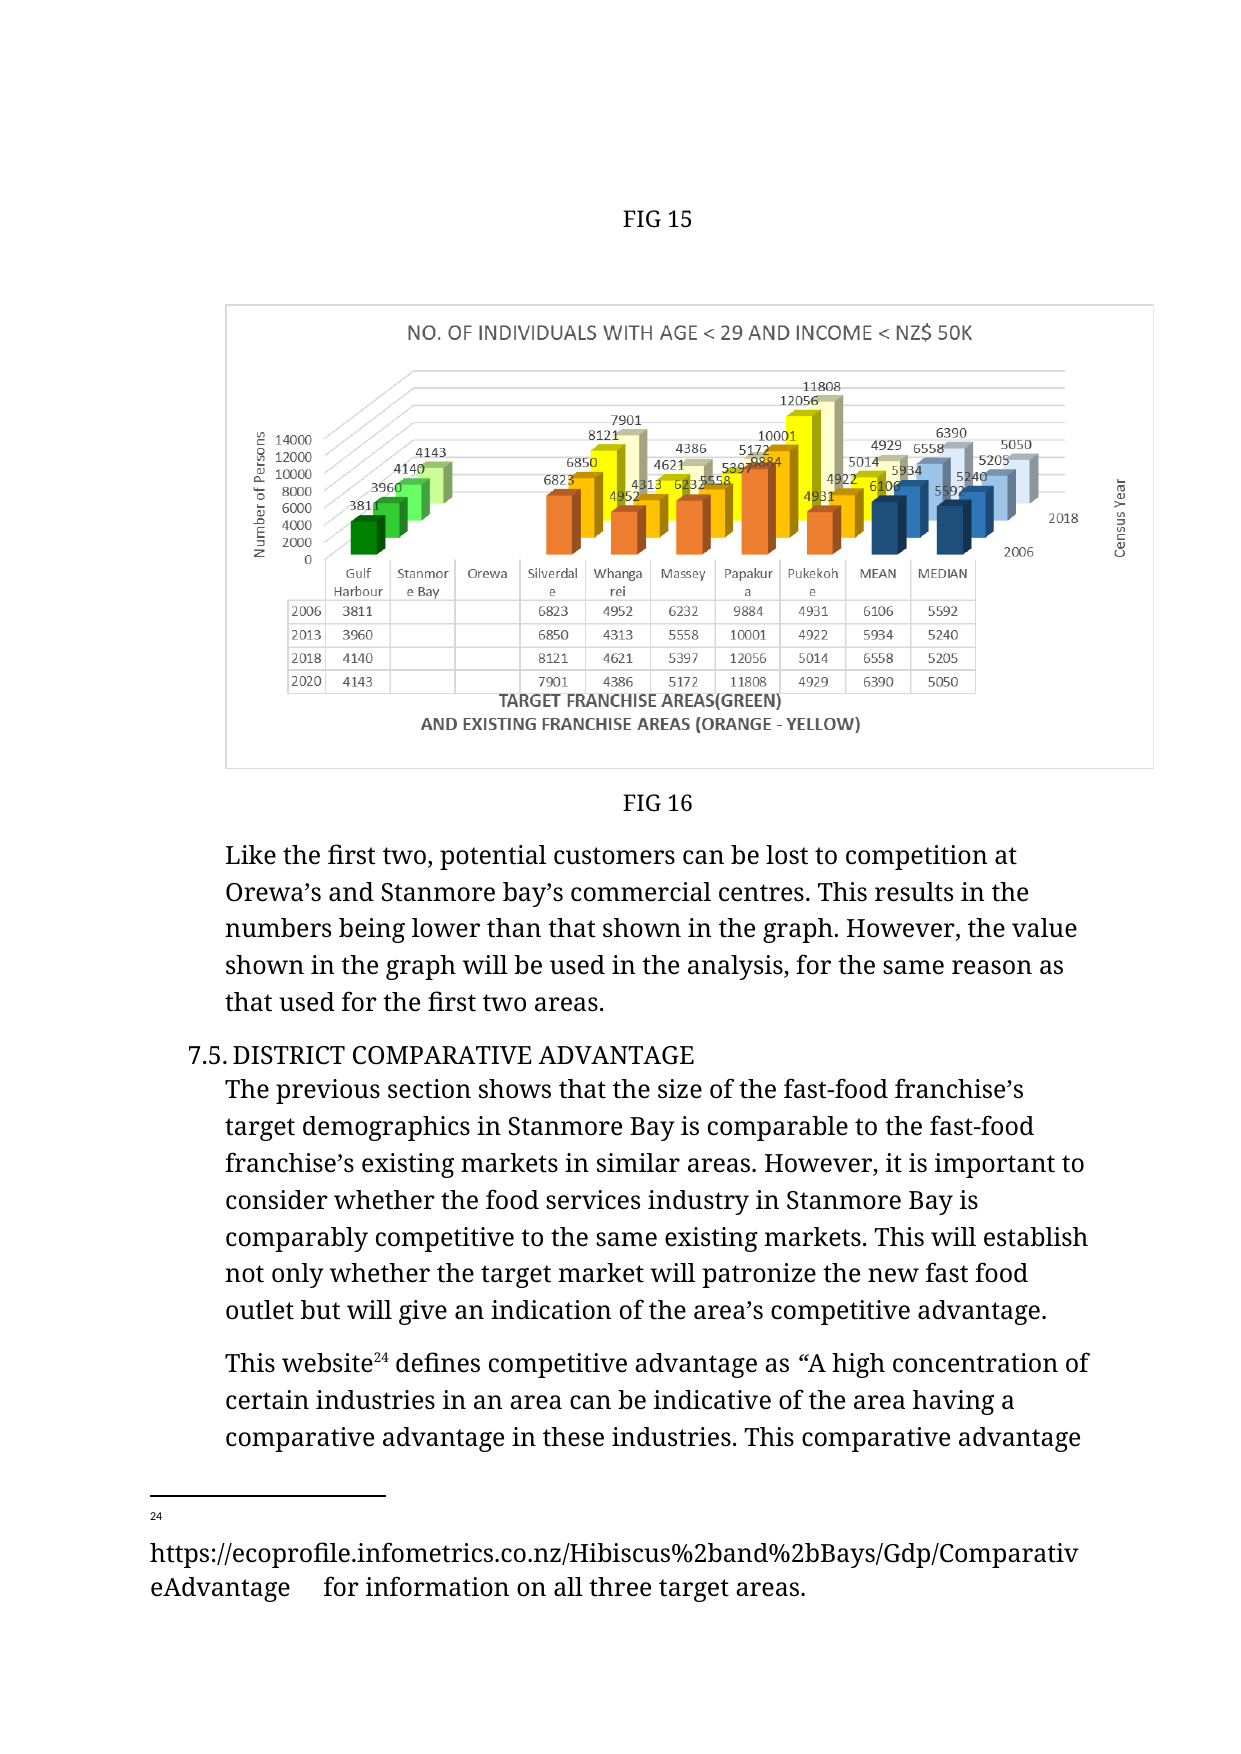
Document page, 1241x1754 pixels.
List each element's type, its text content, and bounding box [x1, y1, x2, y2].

subtitle DISTRICT COMPARATIVE ADVANTAGE [187, 1038, 1090, 1072]
picture [225, 304, 1154, 769]
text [225, 1346, 1090, 1454]
text FIG 16 [225, 787, 1090, 818]
text Like the first two, potential customers can be lost to competition at Orewa’s and Stanmore bay’s commercial centres. This results in the numbers being lower than that shown in the graph. However, the value shown in the graph will be used in the analysis, for the same reason as that used for the first two areas. [225, 837, 1090, 1019]
text FIG 15 [225, 203, 1090, 235]
text The previous section shows that the size of the fast-food franchise’s target demographics in Stanmore Bay is comparable to the fast-food franchise’s existing markets in similar areas. However, it is important to consider whether the food services industry in Stanmore Bay is comparably competitive to the same existing markets. This will establish not only whether the target market will patronize the new fast food outlet but will give an indication of the area’s competitive advantage. [225, 1072, 1090, 1327]
